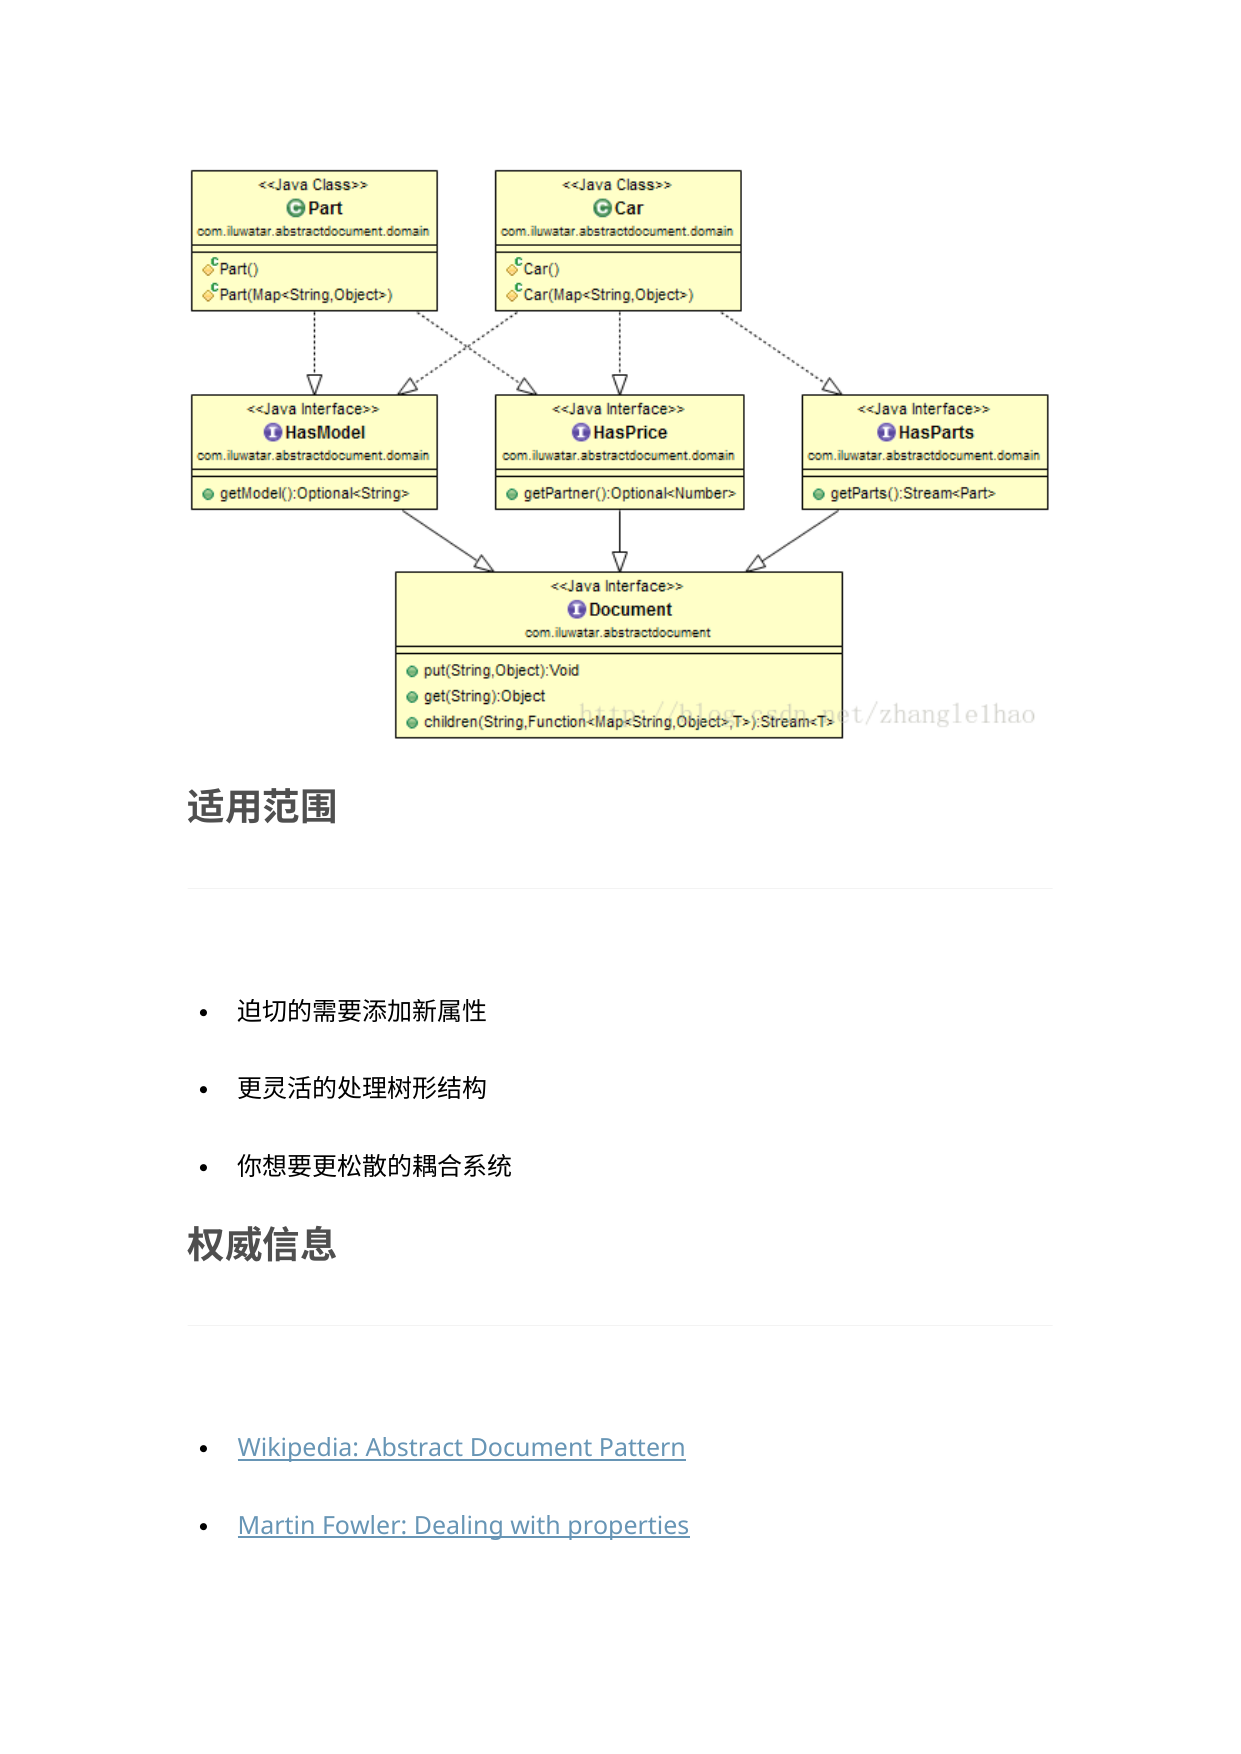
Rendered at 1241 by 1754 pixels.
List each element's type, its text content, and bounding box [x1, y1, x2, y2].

list 更灵活的处理树形结构 [200, 1054, 1053, 1119]
list Wikipedia: Abstract Document Pattern [200, 1414, 1053, 1479]
list 你想要更松散的耦合系统 [200, 1132, 1053, 1197]
picture [187, 166, 1053, 743]
text 适用范围 [187, 772, 1053, 837]
list 迫切的需要添加新属性 [200, 977, 1053, 1042]
text 权威信息 [187, 1209, 1053, 1274]
list Martin Fowler: Dealing with properties [200, 1492, 1053, 1557]
